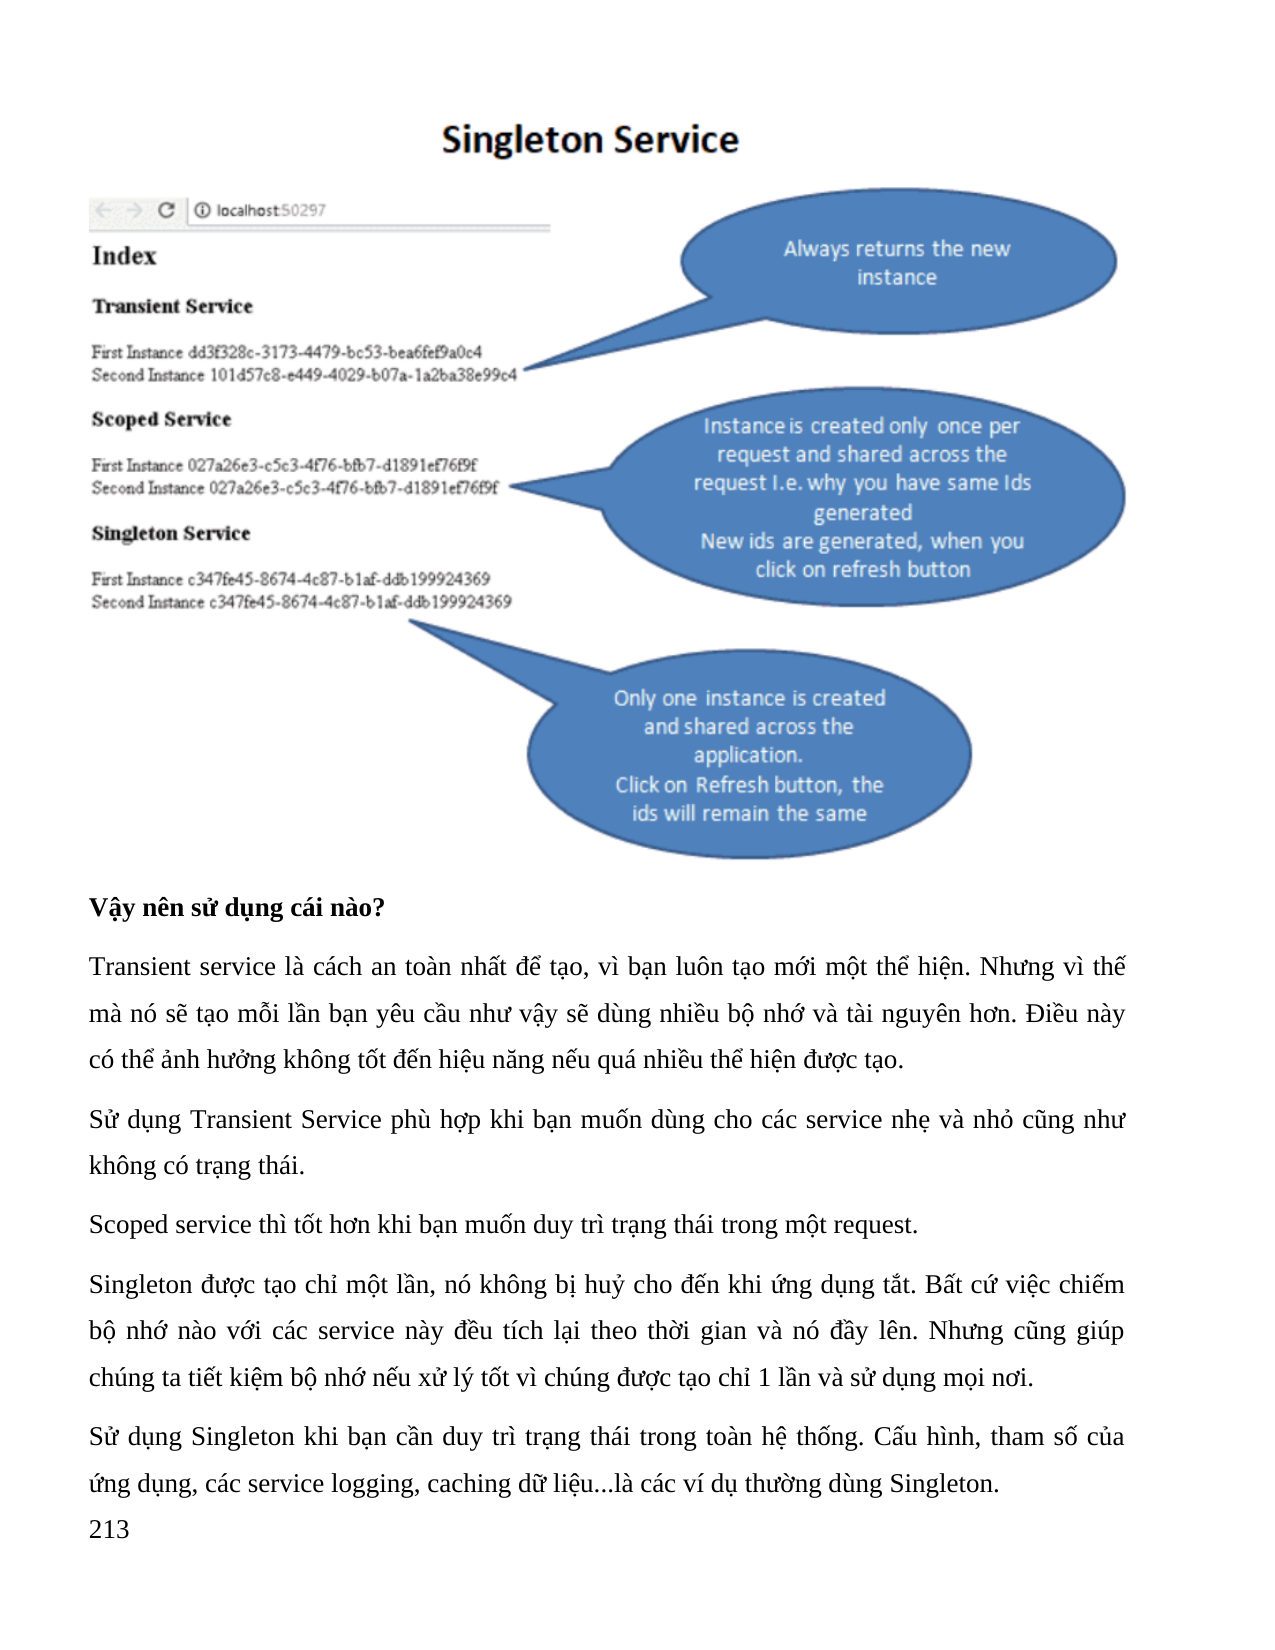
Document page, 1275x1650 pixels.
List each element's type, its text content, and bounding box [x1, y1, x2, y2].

picture [88, 118, 1128, 864]
text Sử dụng Transient Service phù hợp khi bạn muốn dùng cho các service nhẹ và nhỏ cũng như không có trạng thái. [89, 1103, 1127, 1181]
text Scoped service thì tốt hơn khi bạn muốn duy trì trạng thái trong một request. [89, 1209, 1127, 1240]
text Transient service là cách an toàn nhất để tạo, vì bạn luôn tạo mới một thể hiện. Nhưng vì thế mà nó sẽ tạo mỗi lần bạn yêu cầu như vậy sẽ dùng nhiều bộ nhớ và tài nguyên hơn. Điều này có thể ảnh hưởng không tốt đến hiệu năng nếu quá nhiều thể hiện được tạo. [89, 950, 1127, 1075]
text Sử dụng Singleton khi bạn cần duy trì trạng thái trong toàn hệ thống. Cấu hình, tham số của ứng dụng, các service logging, caching dữ liệu...là các ví dụ thường dùng Singleton. [89, 1420, 1127, 1498]
text Singleton được tạo chỉ một lần, nó không bị huỷ cho đến khi ứng dụng tắt. Bất cứ việc chiếm bộ nhớ nào với các service này đều tích lại theo thời gian và nó đầy lên. Nhưng cũng giúp chúng ta tiết kiệm bộ nhớ nếu xử lý tốt vì chúng được tạo chỉ 1 lần và sử dụng mọi nơi. [89, 1268, 1127, 1392]
text Vậy nên sử dụng cái nào? [89, 891, 1127, 922]
